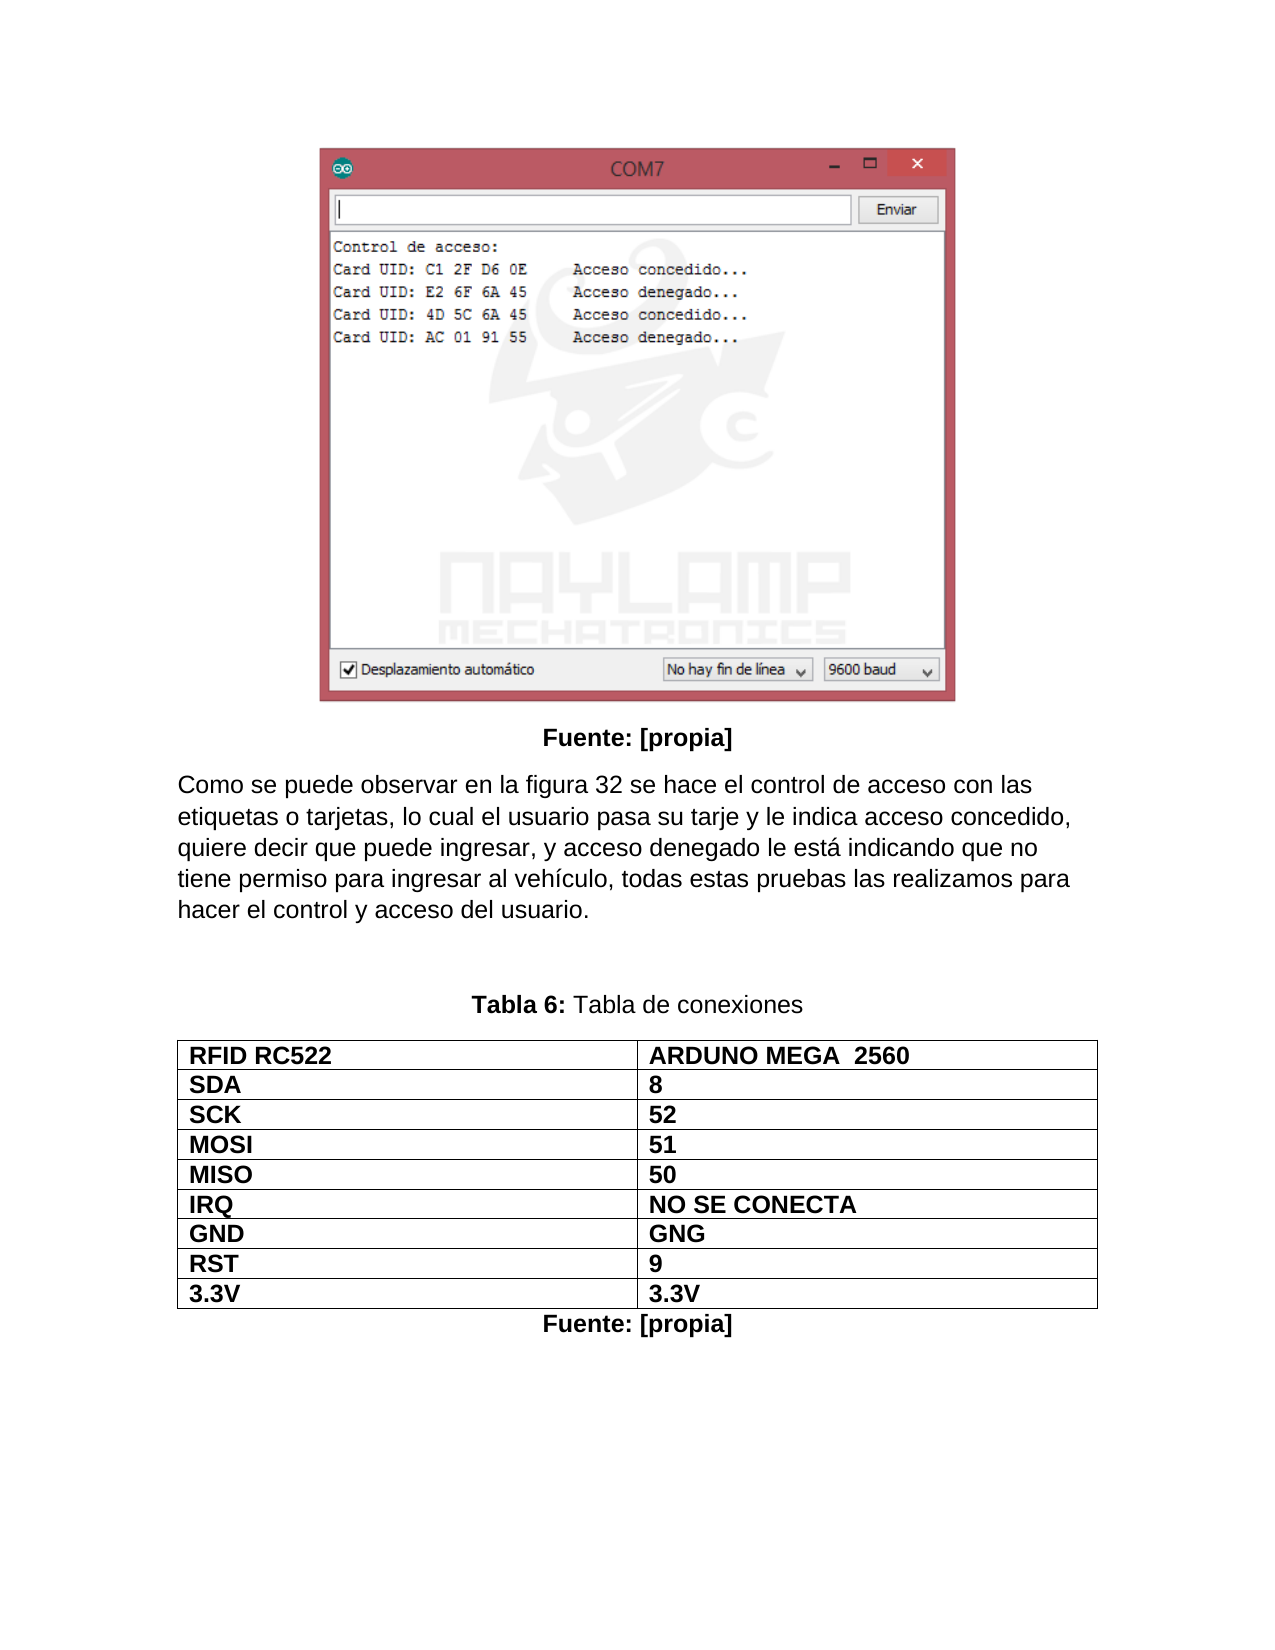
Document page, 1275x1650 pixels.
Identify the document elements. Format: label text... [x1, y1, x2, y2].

table_cell MOSI [178, 1130, 637, 1159]
table_cell 50 [638, 1160, 1097, 1188]
table_cell IRQ [178, 1190, 637, 1218]
table_header ARDUNO MEGA 2560 [638, 1041, 1097, 1069]
table_cell RST [178, 1249, 637, 1278]
text Tabla 6: Tabla de conexiones [177, 990, 1098, 1019]
table_cell 3.3V [638, 1279, 1097, 1308]
text Fuente: [propia] [177, 1309, 1098, 1337]
table_cell SDA [178, 1070, 637, 1099]
text Fuente: [propia] [177, 723, 1098, 751]
table_cell 51 [638, 1130, 1097, 1159]
table_cell NO SE CONECTA [638, 1190, 1097, 1218]
table_cell GND [178, 1219, 637, 1248]
text Como se puede observar en la figura 32 se hace el control de acceso con las etiquetas o tarjetas, lo cual el usuario pasa su tarje y le indica acceso concedido, quiere decir que puede ingresar, y acceso denegado le está indicando que no tiene permiso para ingresar al vehículo, todas estas pruebas las realizamos para hacer el control y acceso del usuario. [177, 770, 1098, 923]
table_cell 52 [638, 1100, 1097, 1129]
table_cell 9 [638, 1249, 1097, 1278]
table_cell SCK [178, 1100, 637, 1129]
table_header RFID RC522 [178, 1041, 637, 1069]
picture [319, 147, 956, 704]
table_cell MISO [178, 1160, 637, 1188]
table_cell 3.3V [178, 1279, 637, 1308]
table_cell GNG [638, 1219, 1097, 1248]
table_cell 8 [638, 1070, 1097, 1099]
